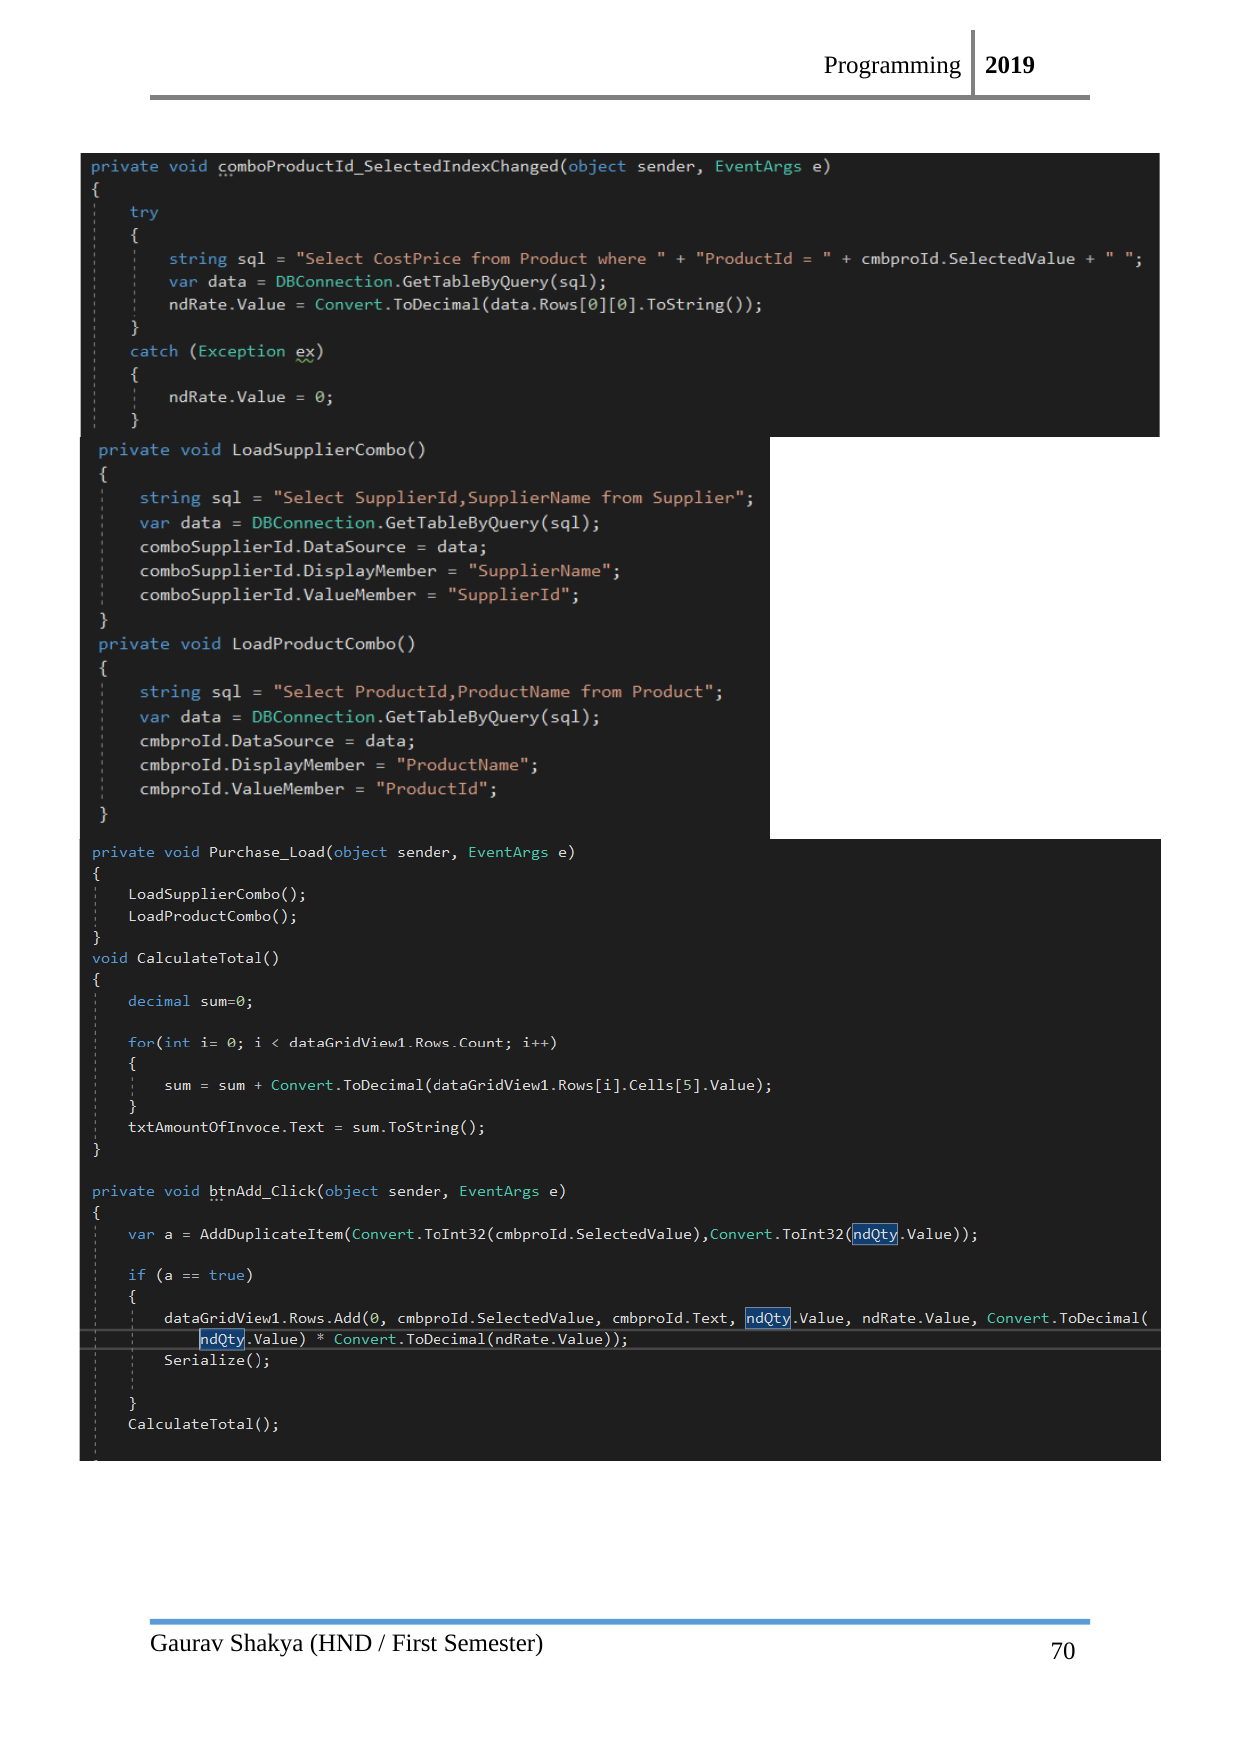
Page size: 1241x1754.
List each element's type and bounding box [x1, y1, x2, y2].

picture [79, 153, 1161, 1461]
